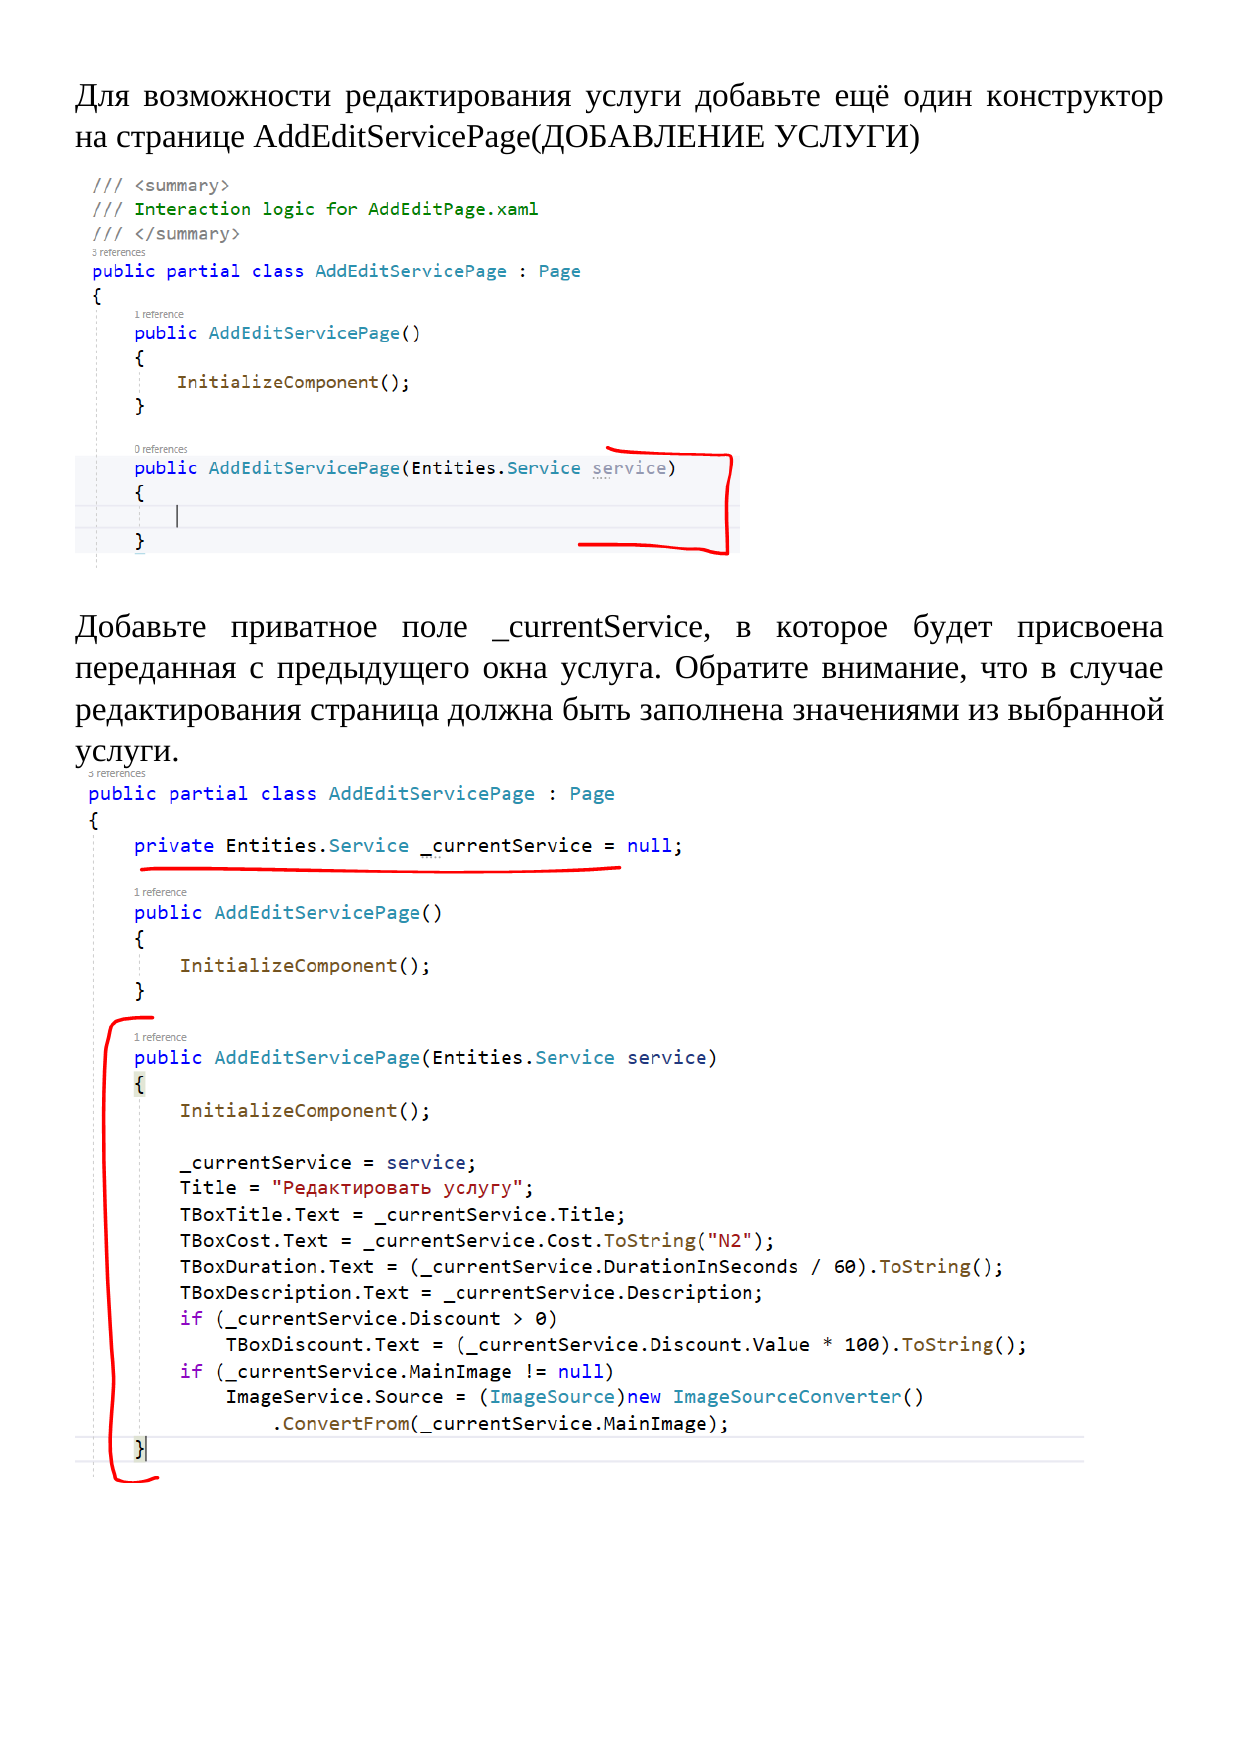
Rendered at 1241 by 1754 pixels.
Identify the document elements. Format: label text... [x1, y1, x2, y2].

picture [75, 771, 1085, 1483]
text Для возможности редактирования услуги добавьте ещё один конструктор на странице AddEditServicePage(ДОБАВЛЕНИЕ УСЛУГИ) [75, 75, 1165, 155]
text Добавьте приватное поле _currentService, в которое будет присвоена переданная с предыдущего окна услуга. Обратите внимание, что в случае редактирования страница должна быть заполнена значениями из выбранной услуги. [75, 606, 1165, 769]
picture [75, 157, 740, 568]
